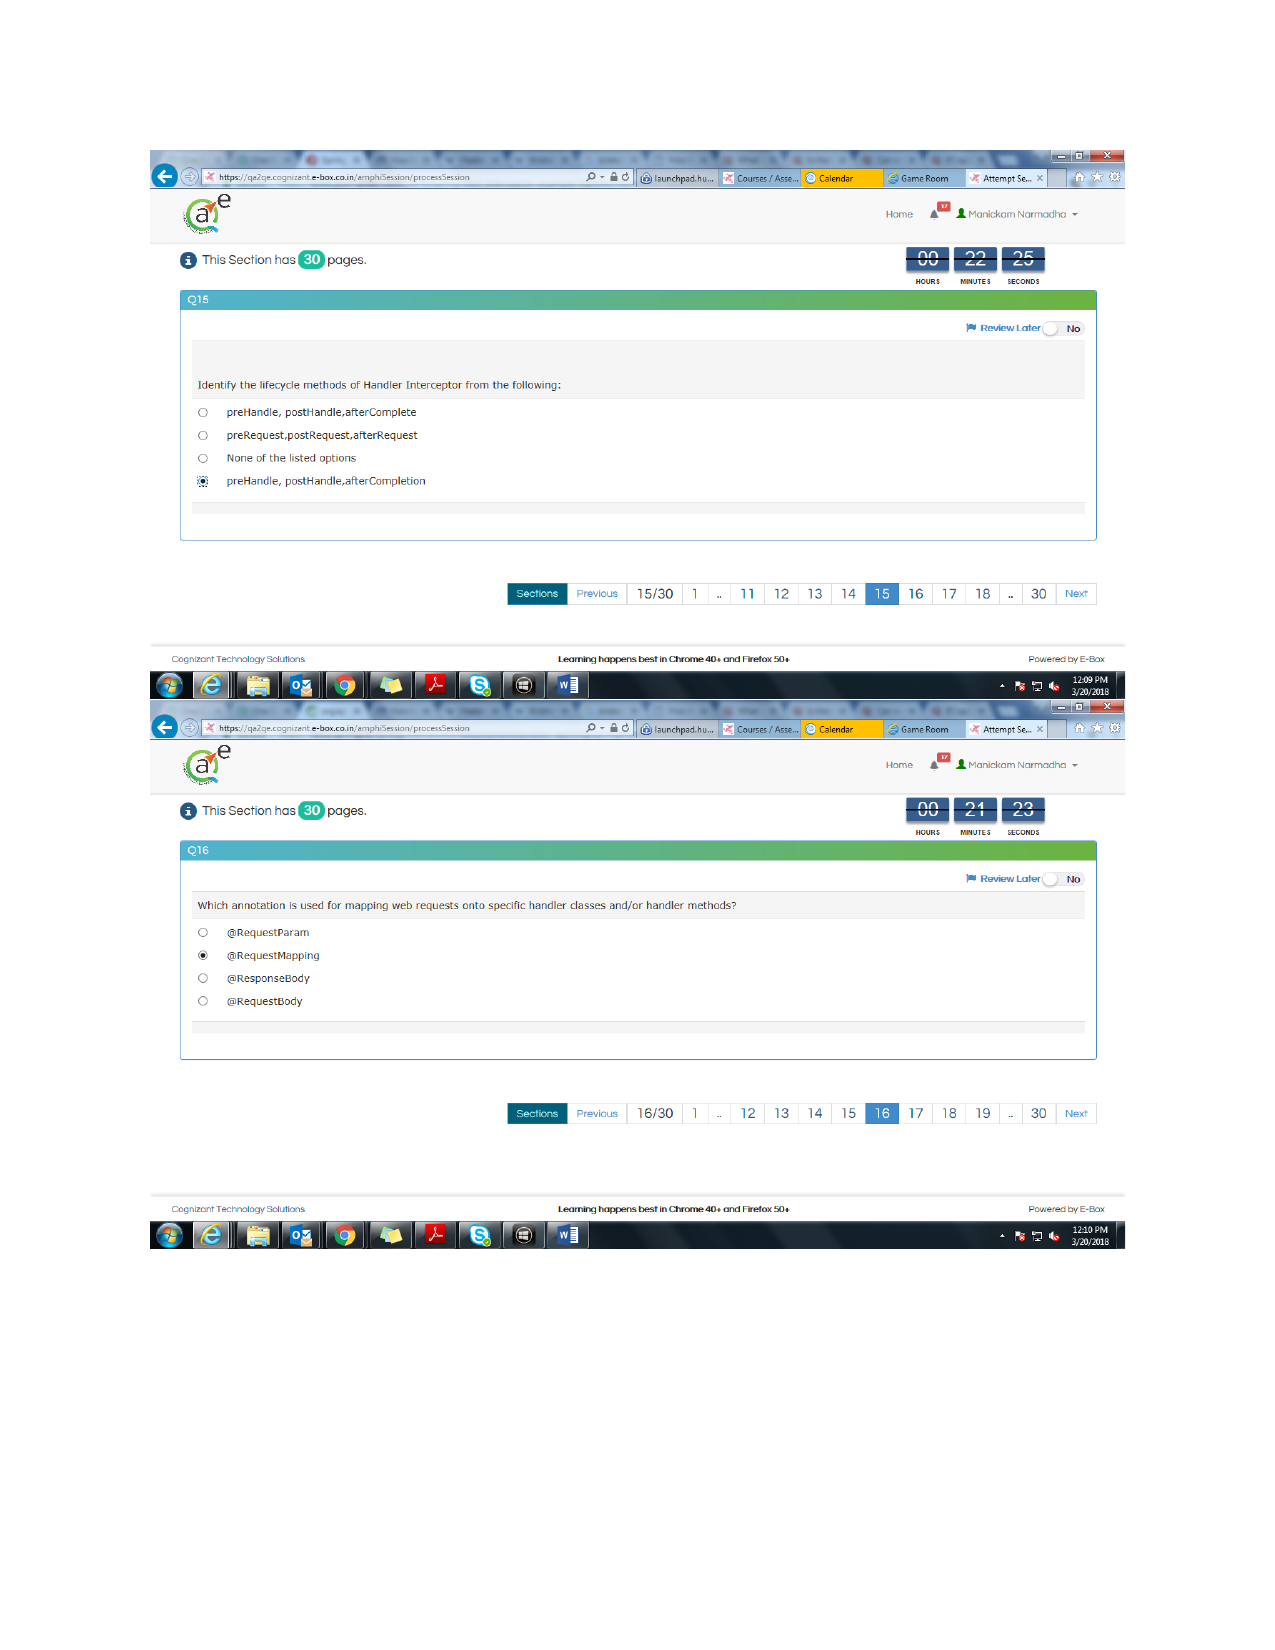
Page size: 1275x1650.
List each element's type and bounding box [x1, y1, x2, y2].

picture [150, 150, 1125, 699]
picture [150, 700, 1125, 1249]
